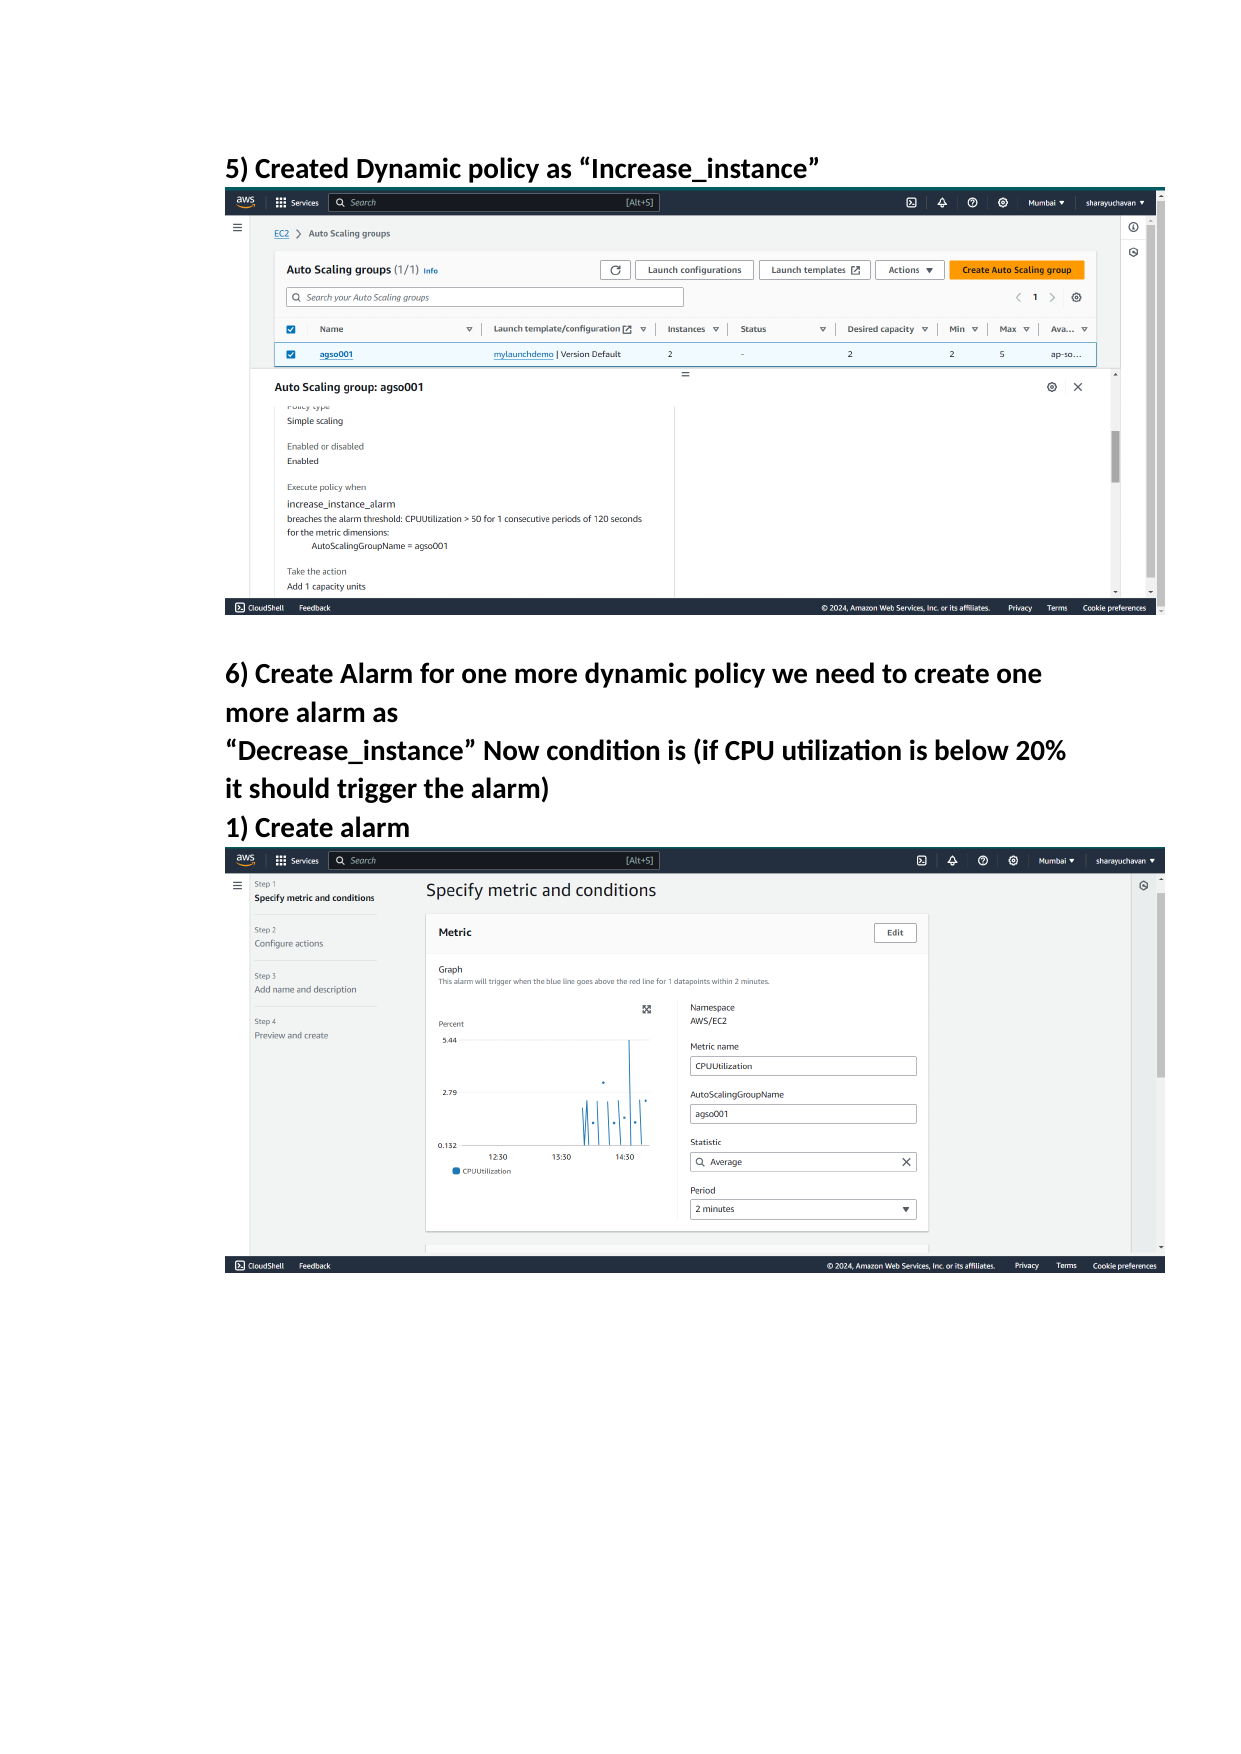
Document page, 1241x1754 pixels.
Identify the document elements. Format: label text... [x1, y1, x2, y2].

list 5) Created Dynamic policy as “Increase_instance” [225, 150, 1090, 187]
list 6) Create Alarm for one more dynamic policy we need to create one more alarm as [225, 655, 1090, 729]
list “Decrease_instance” Now condition is (if CPU utilization is below 20% it should trigger the alarm) [225, 732, 1090, 806]
list 1) Create alarm [225, 809, 1090, 845]
picture [225, 187, 1165, 615]
picture [225, 847, 1165, 1273]
